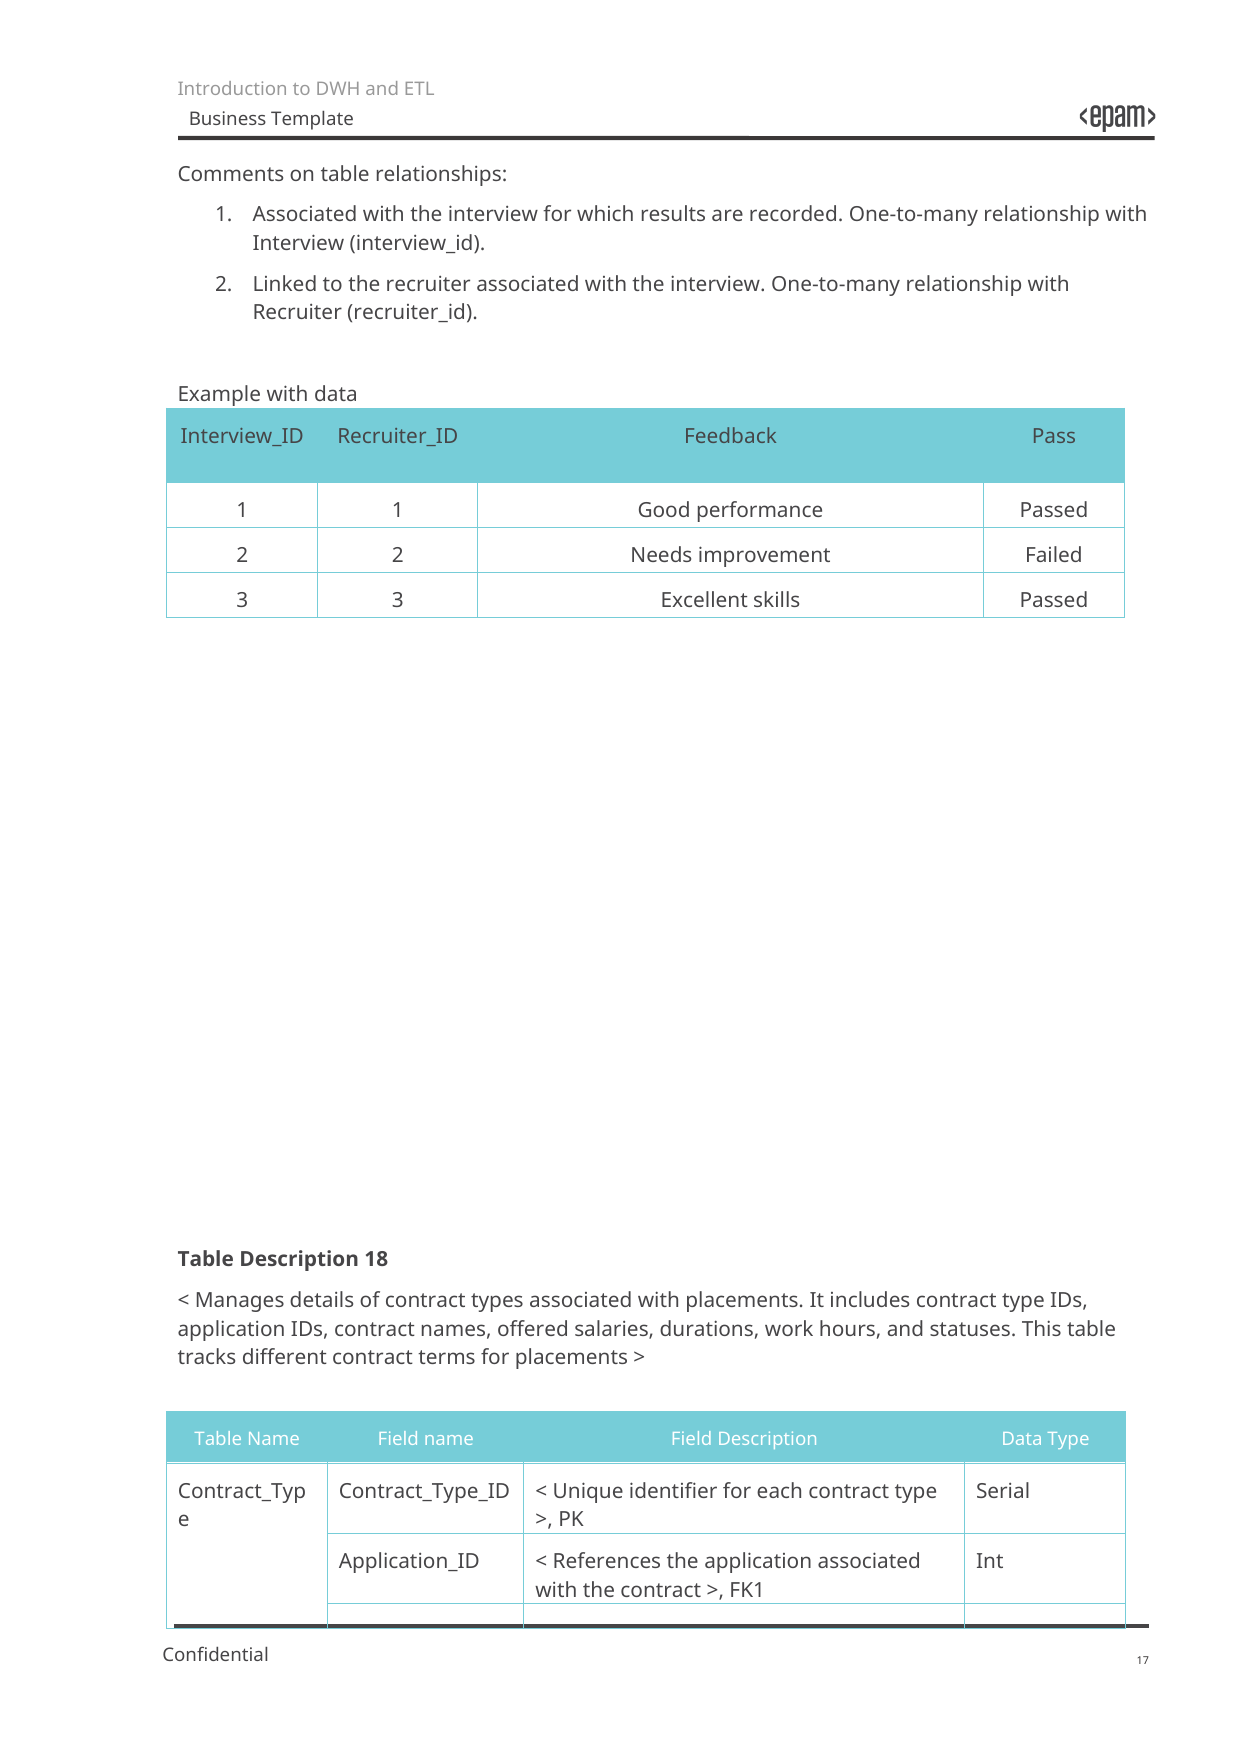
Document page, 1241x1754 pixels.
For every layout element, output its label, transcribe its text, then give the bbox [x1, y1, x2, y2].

table_cell 2 [318, 528, 477, 572]
table_cell Needs improvement [478, 528, 983, 572]
text Example with data [177, 379, 1152, 408]
table_cell Excellent skills [478, 573, 983, 617]
table_cell Passed [984, 483, 1124, 527]
table_cell Application_ID [328, 1534, 523, 1603]
table_cell 3 [318, 573, 477, 617]
table_cell 1 [318, 483, 477, 527]
table_header Data Type [965, 1413, 1125, 1462]
table_cell 2 [167, 528, 317, 572]
table_cell 1 [167, 483, 317, 527]
list Linked to the recruiter associated with the interview. One-to-many relationship with Recruiter (recruiter_id). [215, 269, 1152, 326]
table_cell Contract_Type_Name [328, 1604, 523, 1627]
text Comments on table relationships: [177, 159, 1152, 187]
list Associated with the interview for which results are recorded. One-to-many relationship with Interview (interview_id). [215, 199, 1152, 256]
table_header Pass [984, 409, 1124, 482]
text < Manages details of contract types associated with placements. It includes contract type IDs, application IDs, contract names, offered salaries, durations, work hours, and statuses. This table tracks different contract terms for placements > [177, 1285, 1152, 1371]
table_cell Serial [965, 1464, 1125, 1533]
table_cell Passed [984, 573, 1124, 617]
table_header Table Name [167, 1413, 327, 1462]
table_header Feedback [478, 409, 983, 482]
table_cell Int [965, 1534, 1125, 1603]
table_cell < References the application associated with the contract >, FK1 [524, 1534, 964, 1603]
table_cell Failed [984, 528, 1124, 572]
table_cell Contract_Type_ID [328, 1464, 523, 1533]
table_header Recruiter_ID [318, 409, 477, 482]
text Table Description 18 [177, 1244, 1152, 1273]
table_header Interview_ID [167, 409, 317, 482]
table_cell < Unique identifier for each contract type >, PK [524, 1464, 964, 1533]
table_cell 3 [167, 573, 317, 617]
table_cell Contract_Type [167, 1464, 327, 1627]
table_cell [524, 1604, 964, 1627]
table_cell Varchar (50) [965, 1604, 1125, 1627]
table_header Field Description [524, 1413, 964, 1462]
table_cell Good performance [478, 483, 983, 527]
table_header Field name [328, 1413, 523, 1462]
